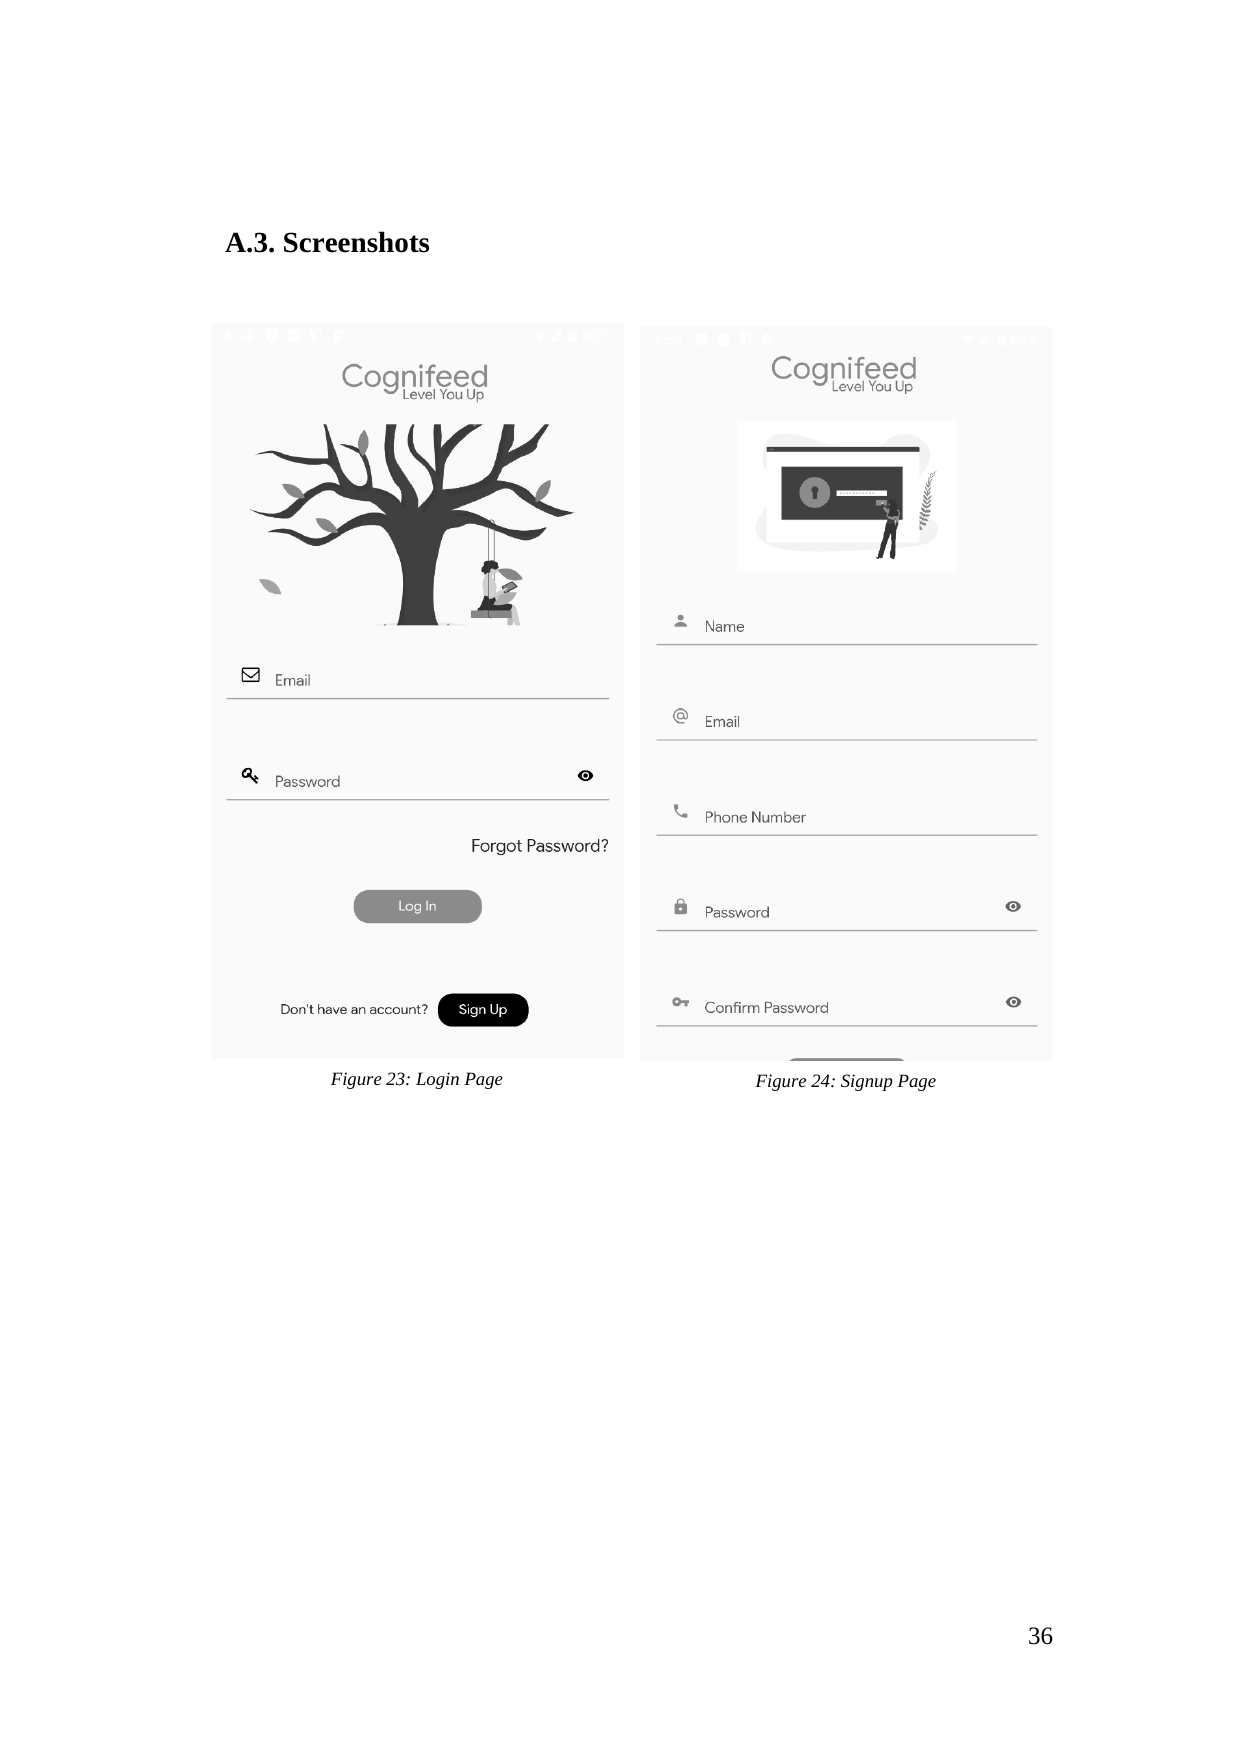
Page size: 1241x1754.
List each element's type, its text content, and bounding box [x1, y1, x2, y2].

subtitle A.3. Screenshots [225, 225, 1053, 258]
